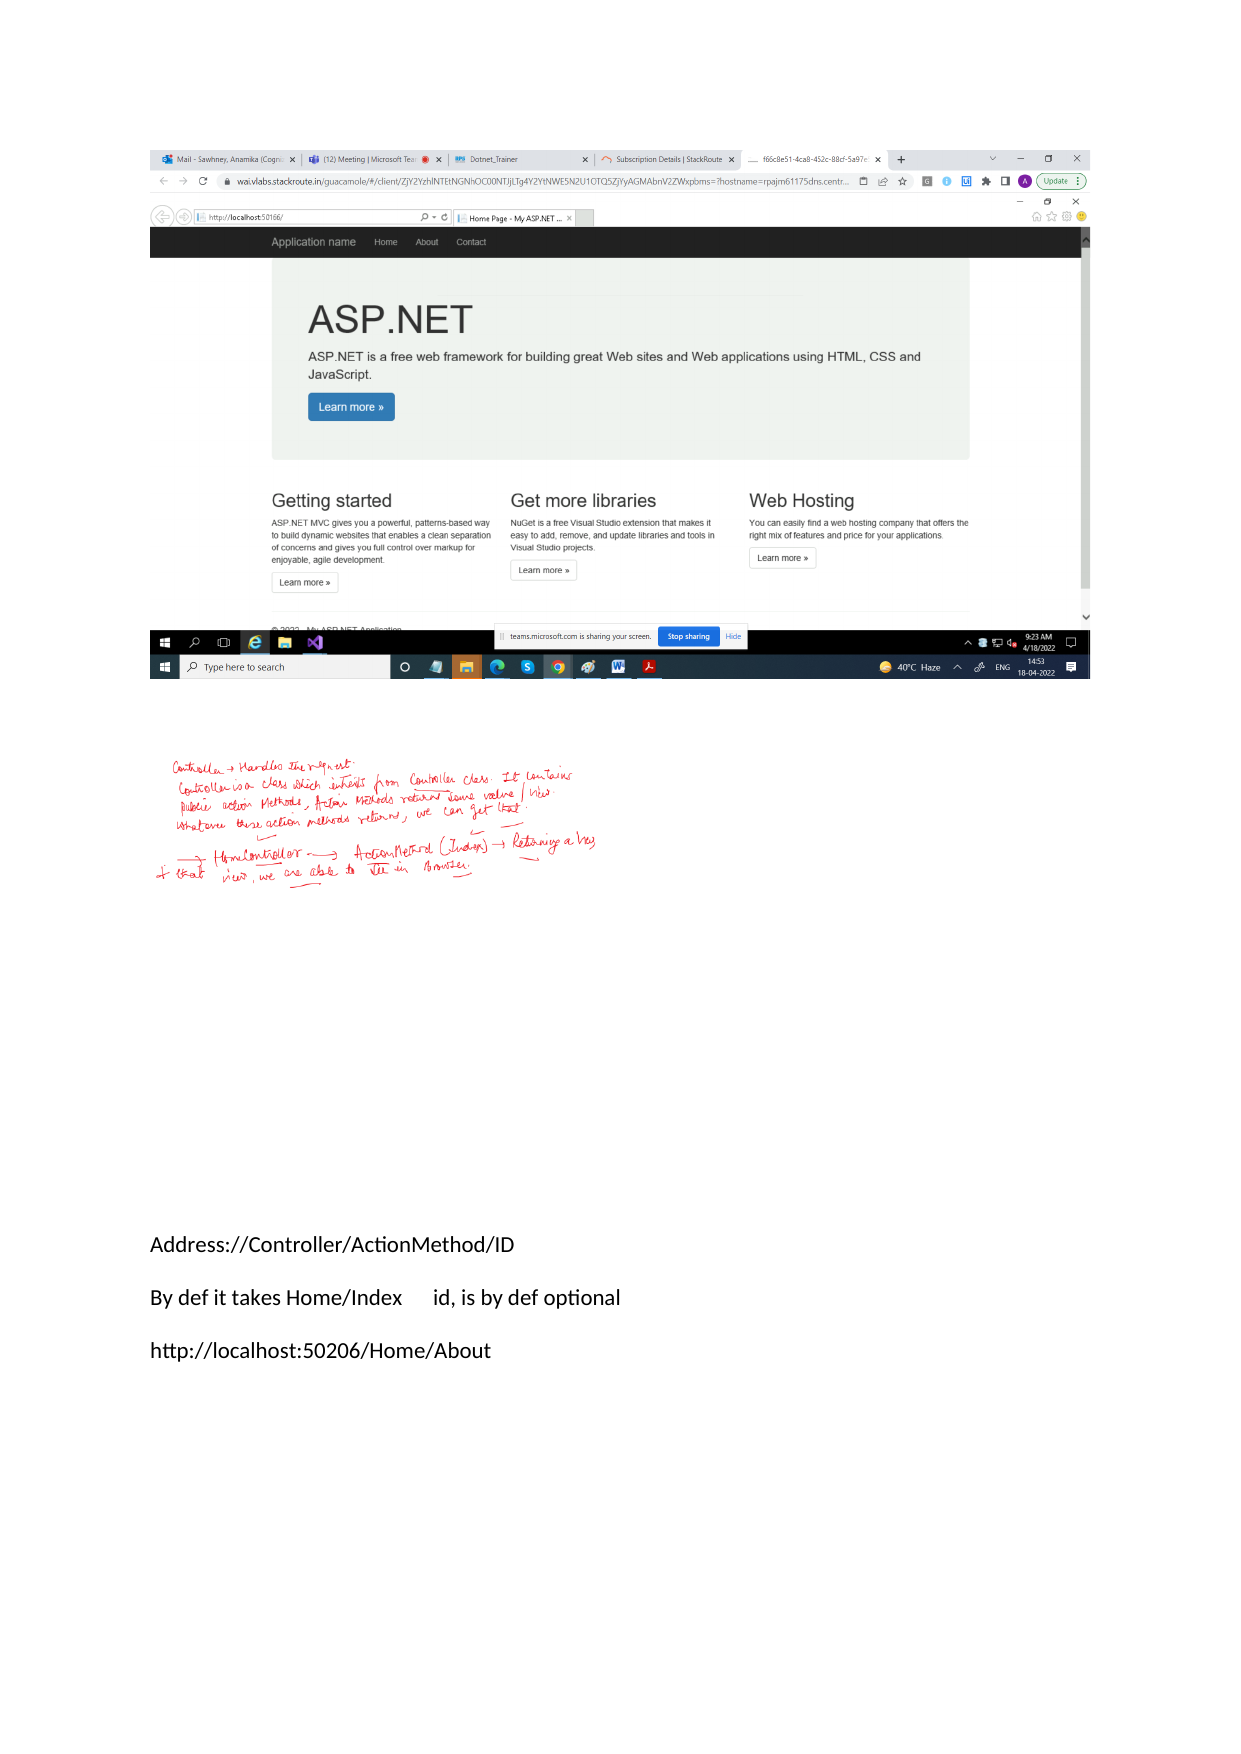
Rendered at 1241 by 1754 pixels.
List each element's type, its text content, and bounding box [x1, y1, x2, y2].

picture [150, 150, 1091, 679]
picture [150, 756, 1089, 1153]
text Address://Controller/ActionMethod/ID [150, 1231, 1090, 1258]
text http://localhost:50206/Home/About [150, 1337, 1090, 1364]
text By def it takes Home/Index id, is by def optional [150, 1283, 1090, 1312]
